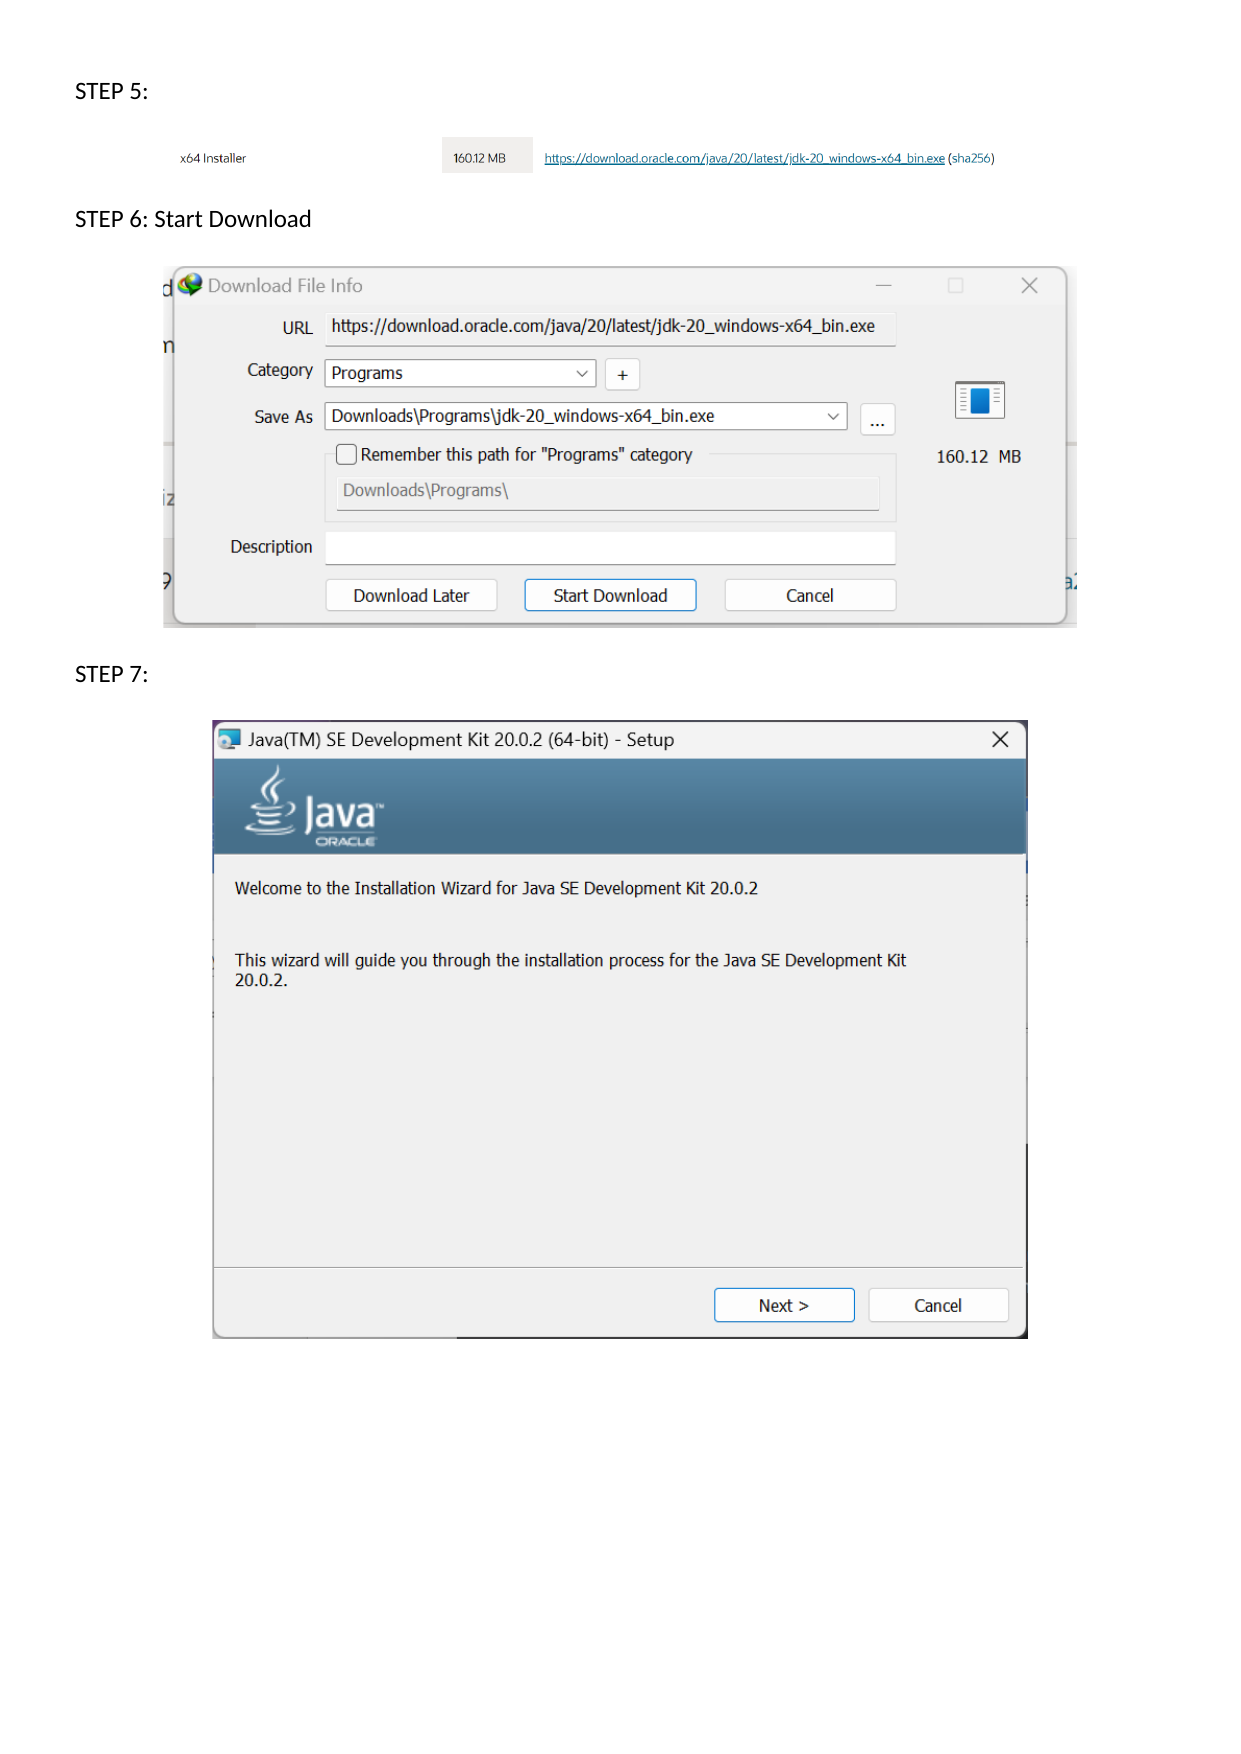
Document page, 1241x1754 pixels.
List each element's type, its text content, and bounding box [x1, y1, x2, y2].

picture [163, 266, 1077, 628]
text STEP 7: [75, 658, 1165, 688]
picture [150, 137, 1091, 173]
text STEP 5: [75, 75, 1165, 106]
text STEP 6: Start Download [75, 203, 1165, 234]
picture [212, 720, 1028, 1339]
